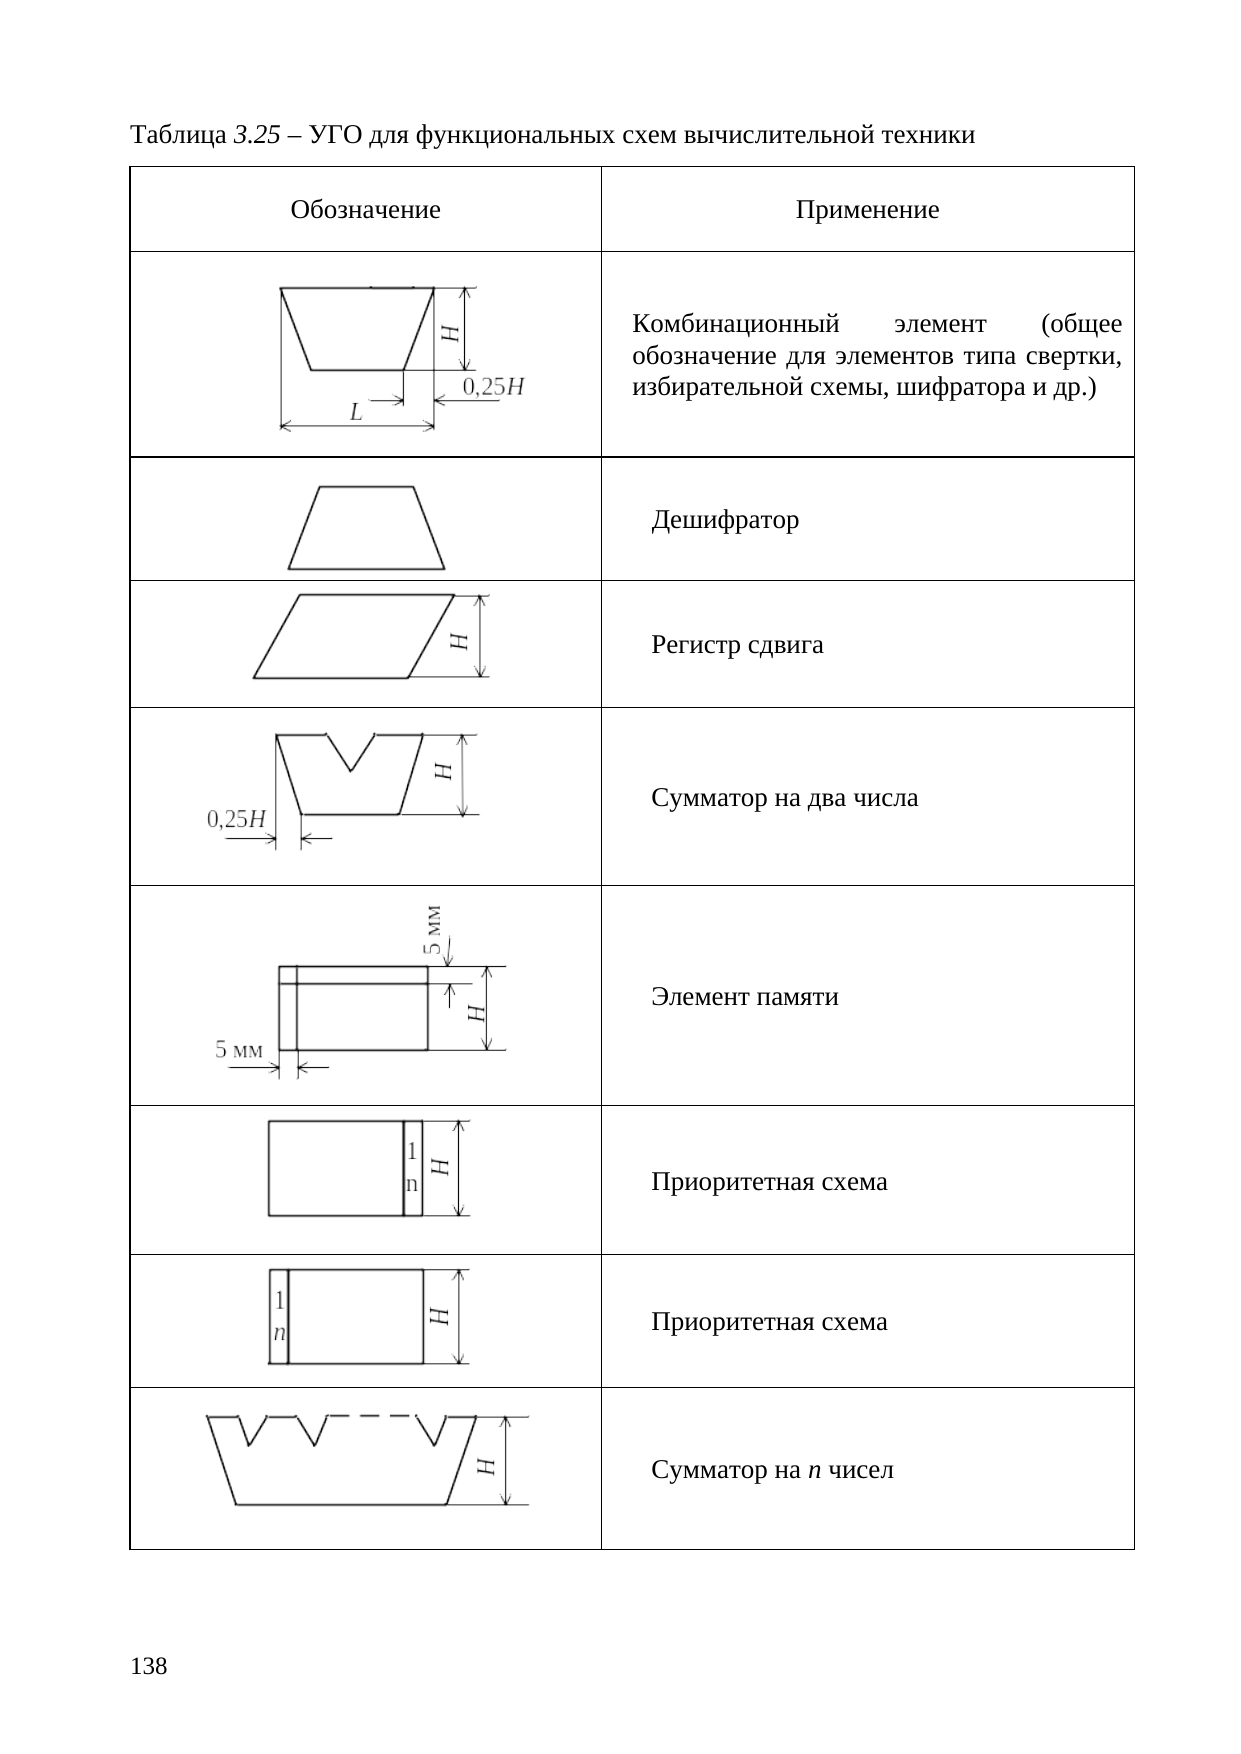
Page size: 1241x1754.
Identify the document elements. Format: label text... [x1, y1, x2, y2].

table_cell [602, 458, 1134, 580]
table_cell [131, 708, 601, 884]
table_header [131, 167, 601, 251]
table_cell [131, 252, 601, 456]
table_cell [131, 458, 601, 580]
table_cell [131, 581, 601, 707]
text Таблица 3.25 – УГО для функциональных схем вычислительной техники [130, 118, 1134, 149]
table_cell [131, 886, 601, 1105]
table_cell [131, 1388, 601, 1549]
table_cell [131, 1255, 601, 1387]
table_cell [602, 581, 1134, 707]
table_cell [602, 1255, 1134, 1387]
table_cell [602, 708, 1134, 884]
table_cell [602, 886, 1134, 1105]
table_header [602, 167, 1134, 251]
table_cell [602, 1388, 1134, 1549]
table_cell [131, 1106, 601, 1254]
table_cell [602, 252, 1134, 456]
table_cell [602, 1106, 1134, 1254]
